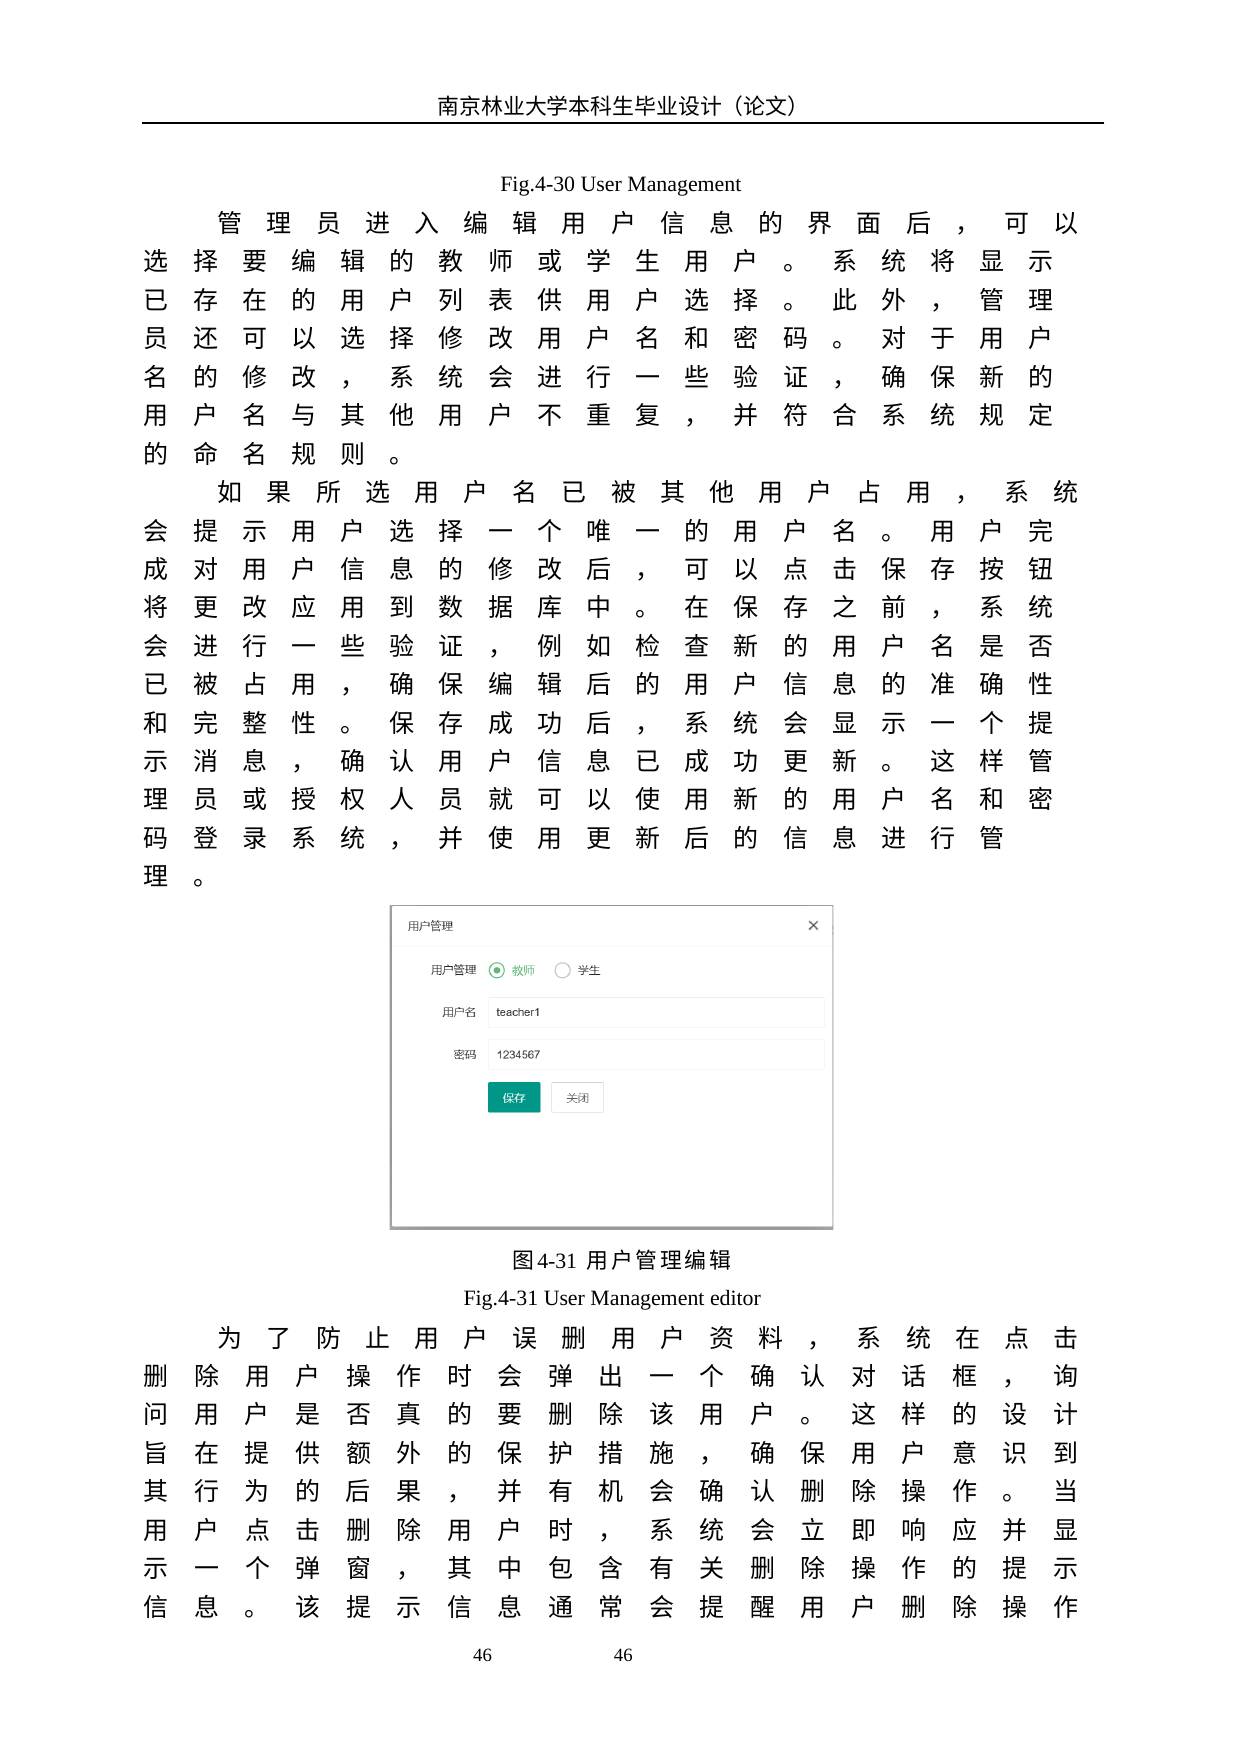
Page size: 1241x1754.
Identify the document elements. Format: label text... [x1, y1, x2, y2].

text Fig.4-30 User Management [144, 164, 1102, 202]
text 图4-31用户管理编辑 [144, 1240, 1102, 1279]
picture [389, 905, 834, 1230]
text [144, 1317, 1102, 1624]
text Fig.4-31 User Management editor [144, 1279, 1102, 1317]
text 如果所选用户名已被其他用户占用，系统会提示用户选择一个唯一的用户名。用户完成对用户信息的修改后，可以点击保存按钮将更改应用到数据库中。在保存之前，系统会进行一些验证，例如检查新的用户名是否已被占用，确保编辑后的用户信息的准确性和完整性。保存成功后，系统会显示一个提示消息，确认用户信息已成功更新。这样管理员或授权人员就可以使用新的用户名和密码登录系统，并使用更新后的信息进行管理。 [144, 471, 1102, 894]
text 管理员进入编辑用户信息的界面后，可以选择要编辑的教师或学生用户。系统将显示已存在的用户列表供用户选择。此外，管理员还可以选择修改用户名和密码。对于用户名的修改，系统会进行一些验证，确保新的用户名与其他用户不重复，并符合系统规定的命名规则。 [144, 202, 1102, 471]
